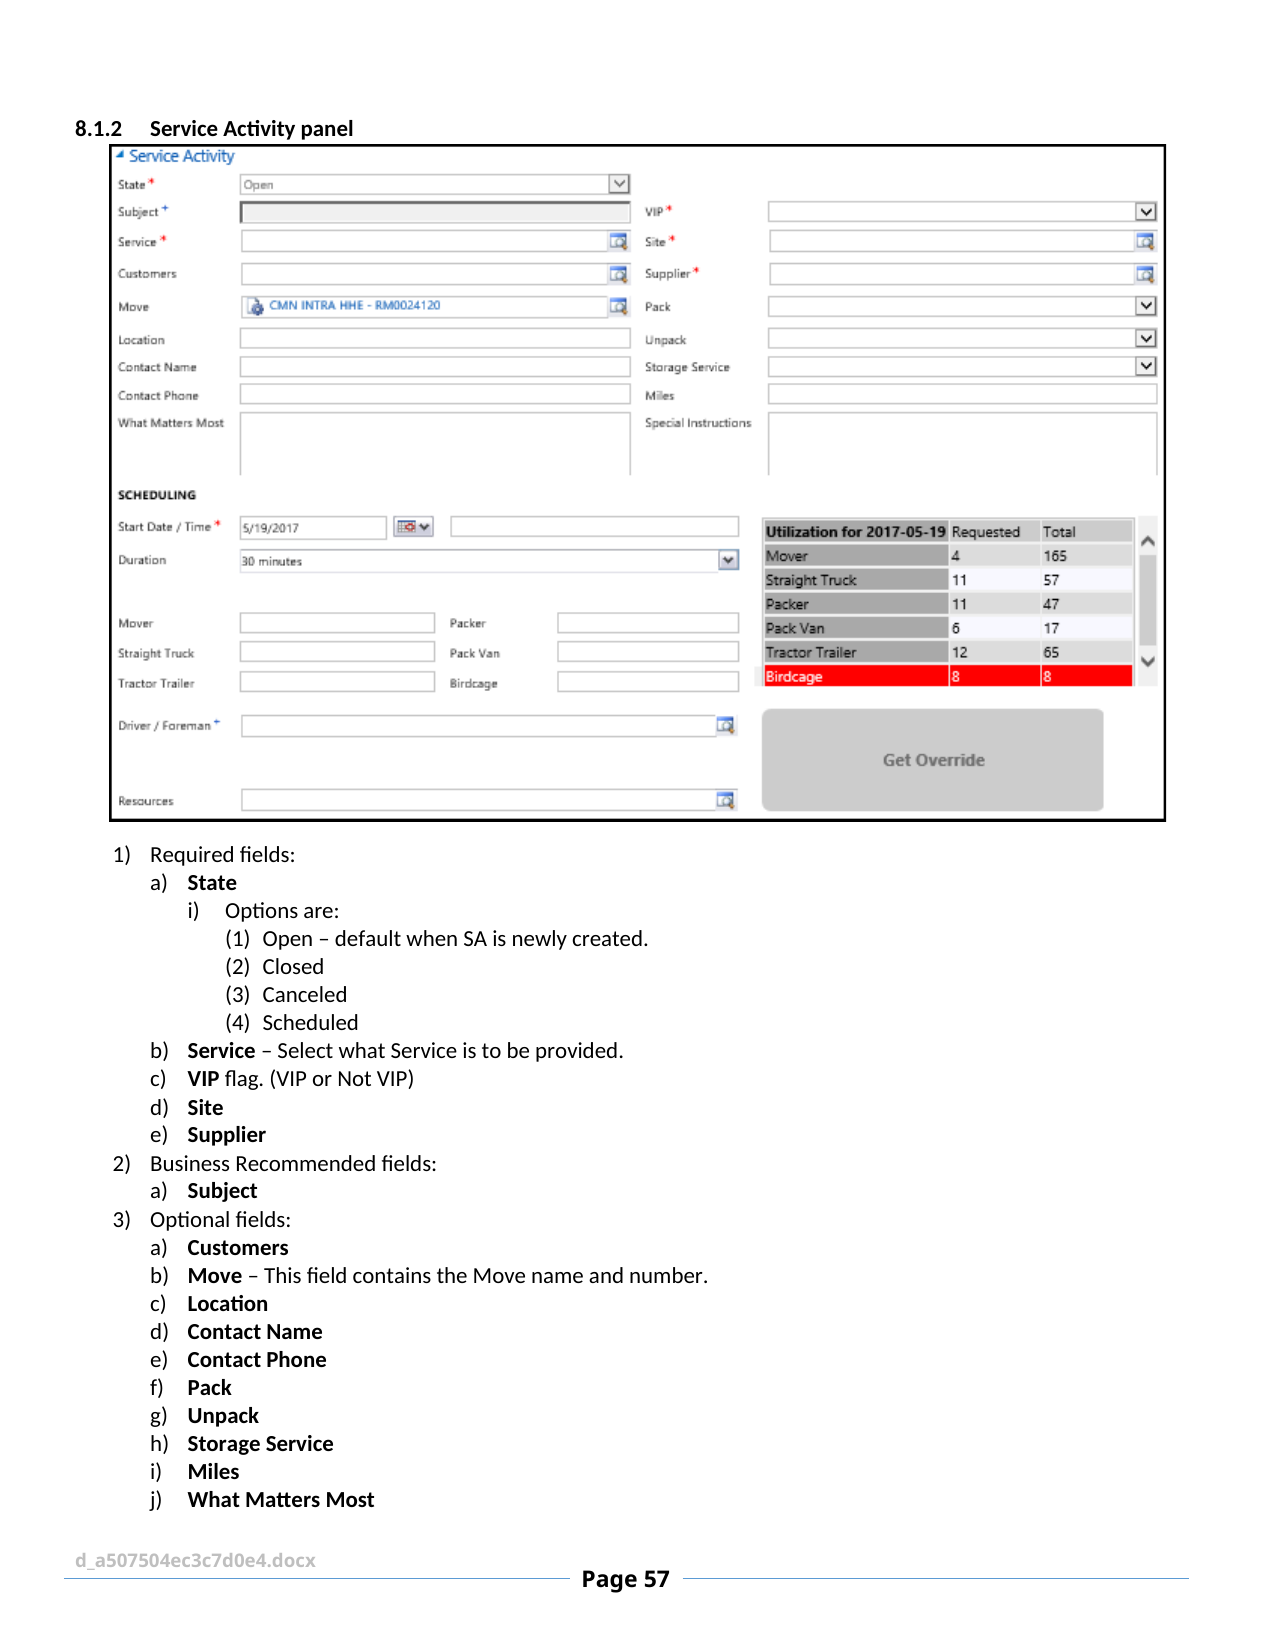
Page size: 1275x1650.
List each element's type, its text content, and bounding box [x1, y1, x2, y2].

list Options are: [187, 896, 1200, 924]
list Pack [150, 1373, 1200, 1401]
list Business Recommended fields: [112, 1149, 1200, 1177]
list Unpack [150, 1401, 1200, 1429]
list Contact Name [150, 1317, 1200, 1345]
list What Matters Most [150, 1485, 1200, 1513]
list Required fields: [112, 840, 1200, 868]
list Miles [150, 1457, 1200, 1485]
list Closed [225, 952, 1200, 981]
list Scheduled [225, 1008, 1200, 1037]
list VIP flag. (VIP or Not VIP) [150, 1064, 1200, 1093]
picture [109, 144, 1167, 822]
list Customers [150, 1233, 1200, 1261]
list Optional fields: [112, 1205, 1200, 1233]
list Subject [150, 1177, 1200, 1205]
list Canceled [225, 981, 1200, 1008]
list Storage Service [150, 1429, 1200, 1457]
list State [150, 868, 1200, 896]
list Move – This field contains the Move name and number. [150, 1261, 1200, 1289]
list Service – Select what Service is to be provided. [150, 1037, 1200, 1064]
list Supplier [150, 1121, 1200, 1149]
list Location [150, 1289, 1200, 1317]
list Contact Phone [150, 1345, 1200, 1373]
list Site [150, 1093, 1200, 1121]
subtitle Service Activity panel [75, 114, 1200, 143]
list Open – default when SA is newly created. [225, 924, 1200, 952]
